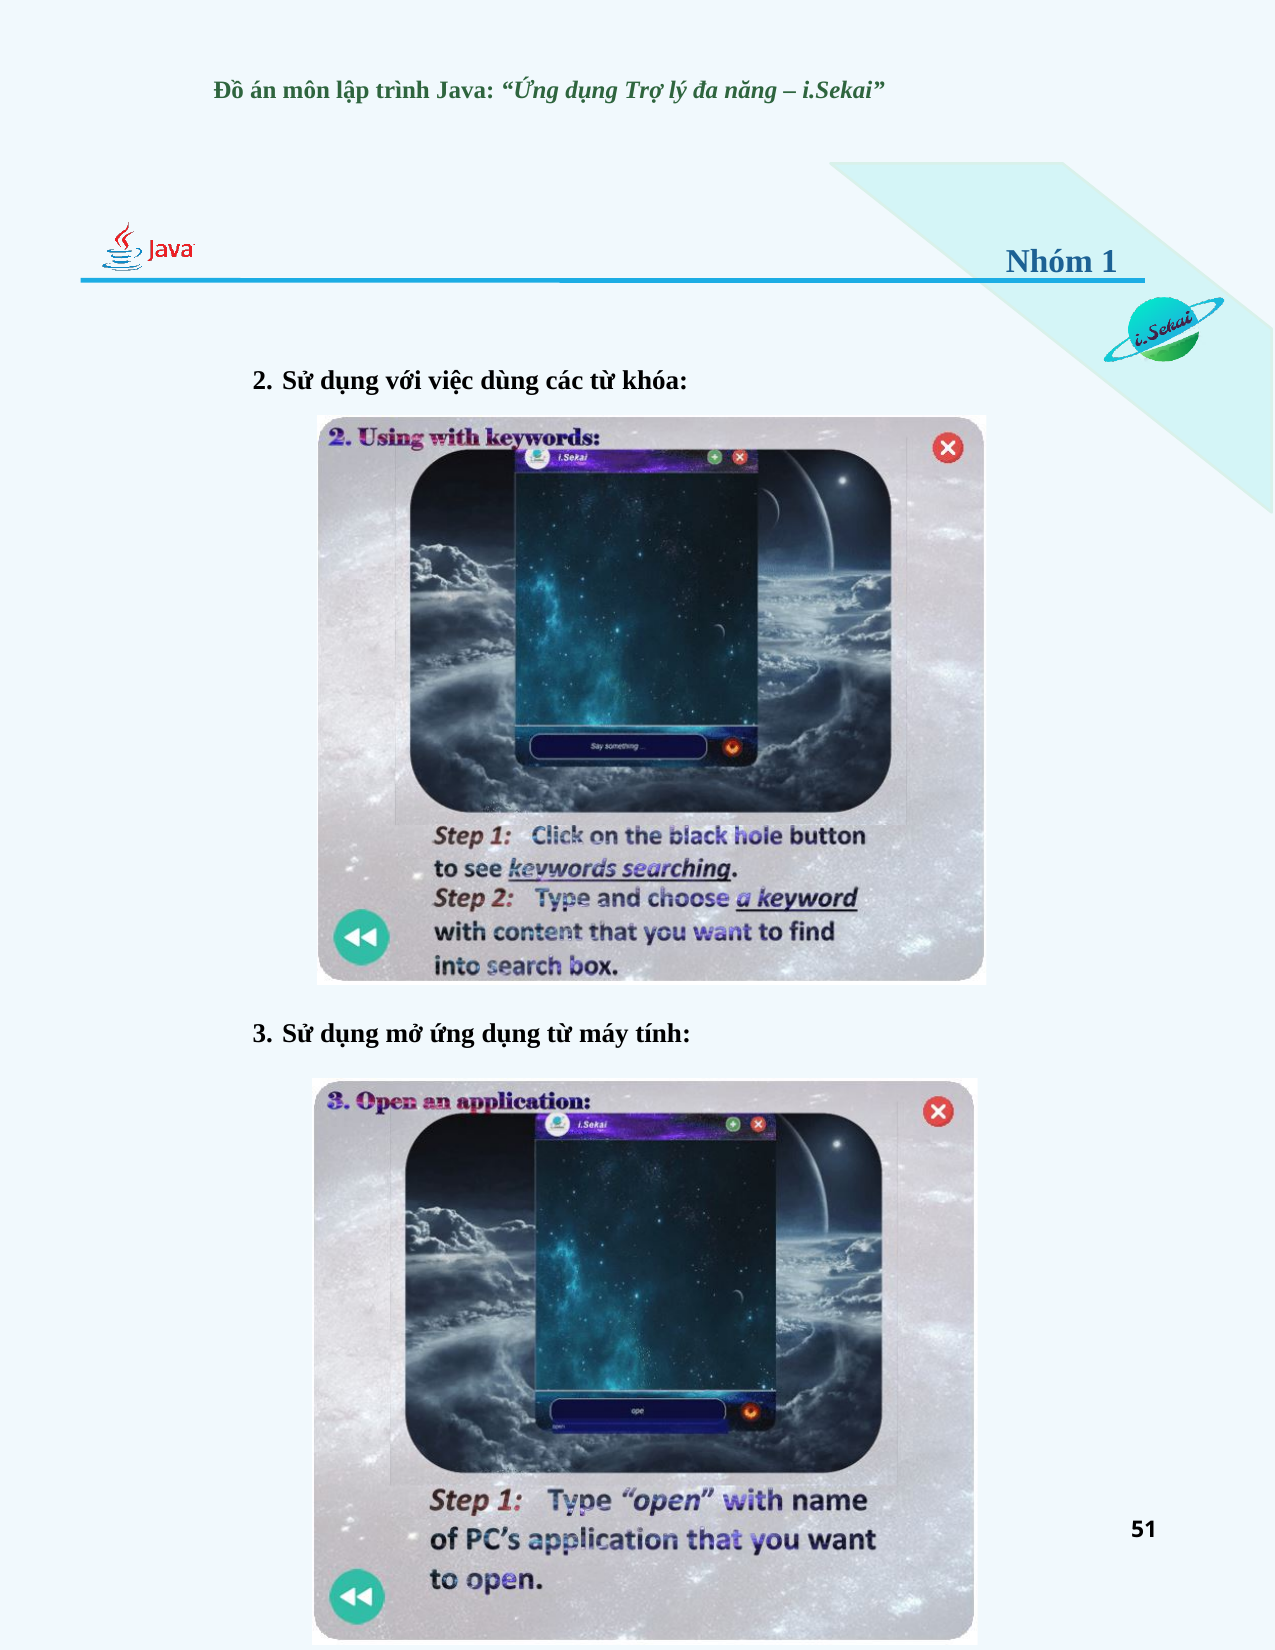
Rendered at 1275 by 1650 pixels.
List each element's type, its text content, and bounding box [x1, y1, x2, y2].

picture [1099, 272, 1227, 389]
list Sử dụng mở ứng dụng từ máy tính: [252, 1017, 1157, 1048]
picture [312, 1078, 978, 1645]
picture [98, 220, 198, 271]
list Sử dụng với việc dùng các từ khóa: [252, 364, 1157, 395]
picture [316, 415, 987, 985]
